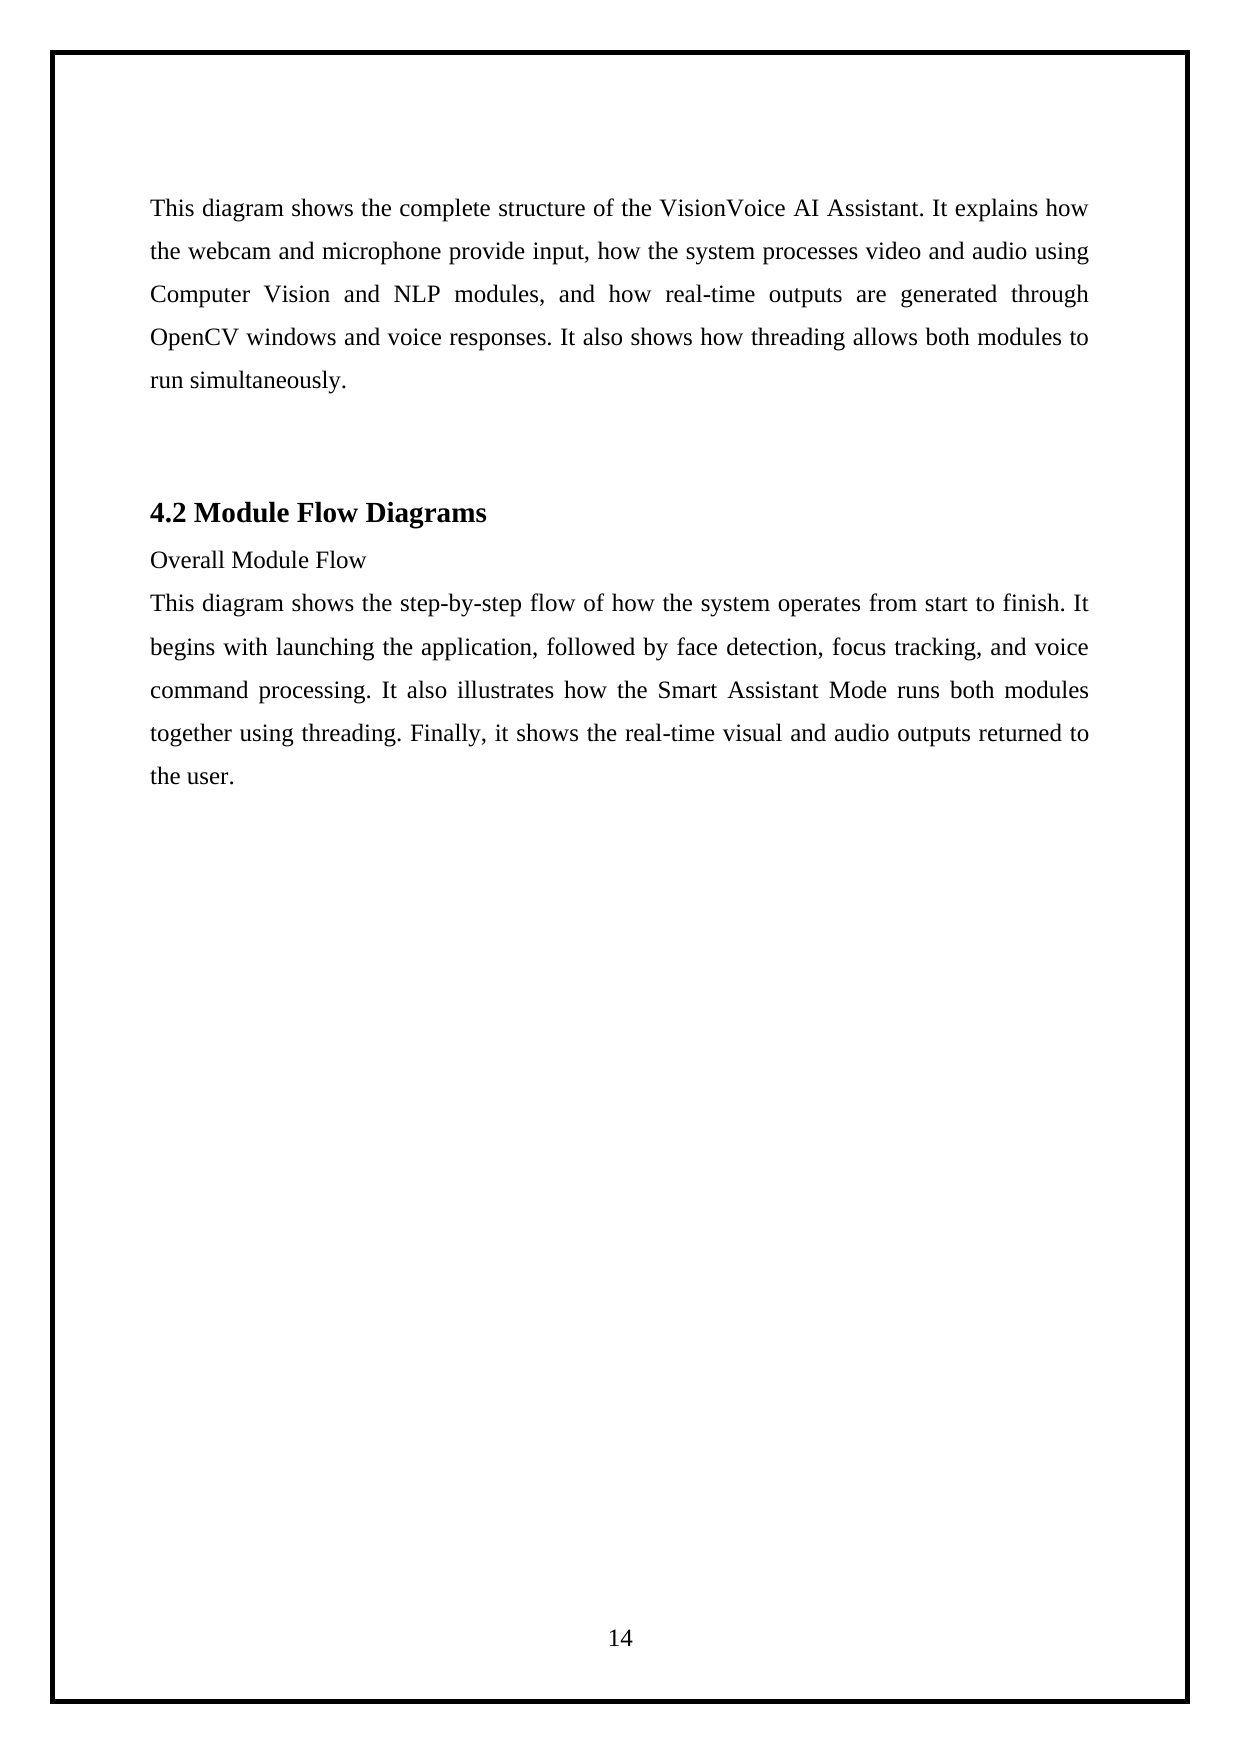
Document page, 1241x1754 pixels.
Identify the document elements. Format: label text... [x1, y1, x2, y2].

text This diagram shows the step-by-step flow of how the system operates from start to finish. It begins with launching the application, followed by face detection, focus tracking, and voice command processing. It also illustrates how the Smart Assistant Mode runs both modules together using threading. Finally, it shows the real-time visual and audio outputs returned to the user. [150, 588, 1090, 790]
text Overall Module Flow [150, 545, 1090, 574]
text 4.2 Module Flow Diagrams [150, 495, 1090, 528]
text This diagram shows the complete structure of the VisionVoice AI Assistant. It explains how the webcam and microphone provide input, how the system processes video and audio using Computer Vision and NLP modules, and how real-time outputs are generated through OpenCV windows and voice responses. It also shows how threading allows both modules to run simultaneously. [150, 150, 1090, 394]
